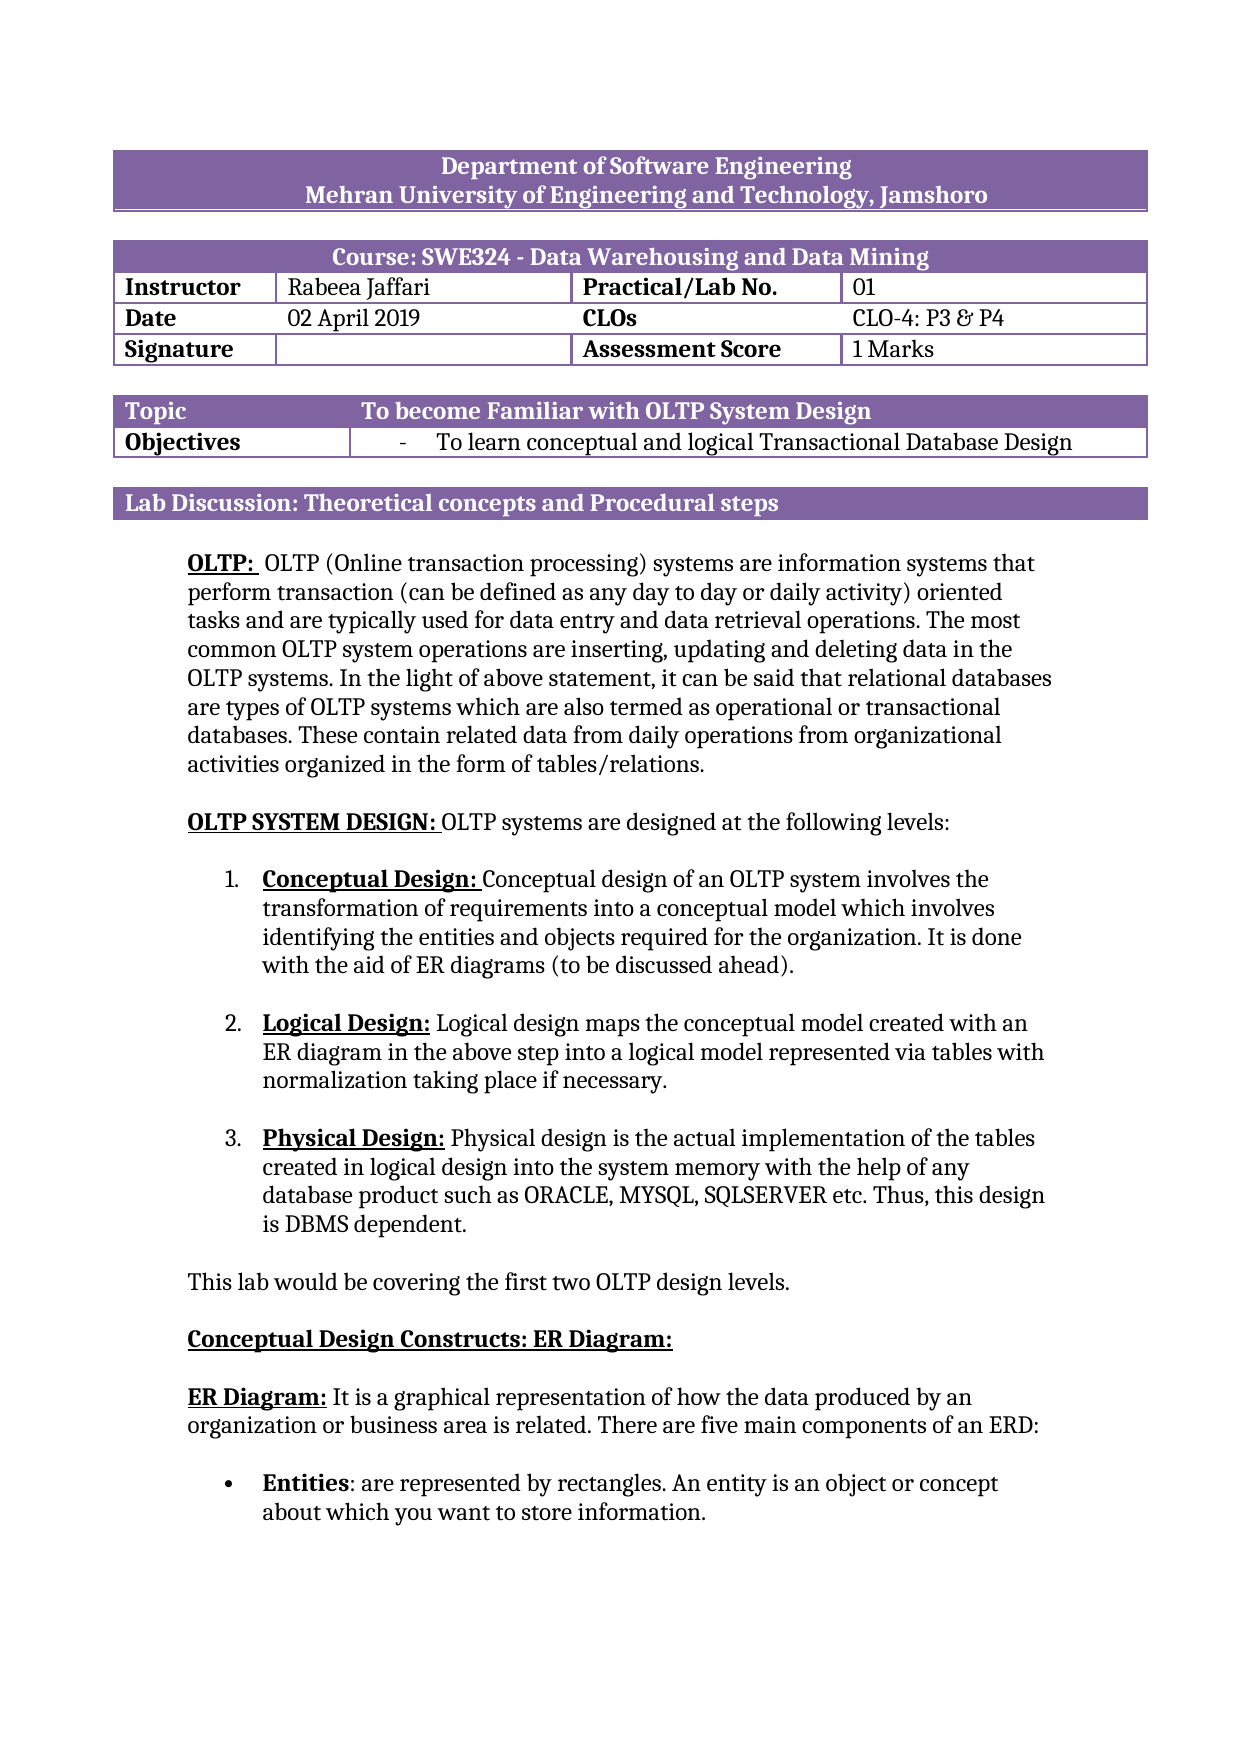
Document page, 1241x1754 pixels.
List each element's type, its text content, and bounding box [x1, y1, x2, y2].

table_header Course: SWE324 - Data Warehousing and Data Mining [115, 243, 1146, 271]
table_cell 01 [843, 273, 1146, 302]
table_header To become Familiar with OLTP System Design [350, 397, 1146, 425]
table_header Department of Software Engineering Mehran University of Engineering and Technology, Jamshoro [115, 152, 1146, 209]
table_cell [277, 335, 570, 364]
table_cell To learn conceptual and logical Transactional Database Design [351, 428, 1146, 456]
text This lab would be covering the first two OLTP design levels. [187, 1267, 1053, 1296]
table_header Lab Discussion: Theoretical concepts and Procedural steps [115, 489, 1146, 518]
text ER Diagram: It is a graphical representation of how the data produced by an organization or business area is related. There are five main components of an ERD: [187, 1382, 1053, 1440]
table_cell Instructor [115, 273, 275, 302]
table_cell Assessment Score [573, 335, 840, 364]
table_cell Rabeea Jaffari [277, 273, 570, 302]
table_header Topic [115, 397, 350, 425]
text Conceptual Design Constructs: ER Diagram: [187, 1325, 1053, 1354]
table_cell Objectives [115, 428, 349, 456]
table_cell Date [115, 304, 276, 333]
table_cell CLOs [571, 304, 841, 333]
text OLTP: OLTP (Online transaction processing) systems are information systems that perform transaction (can be defined as any day to day or daily activity) oriented tasks and are typically used for data entry and data retrieval operations. The most common OLTP system operations are inserting, updating and deleting data in the OLTP systems. In the light of above statement, it can be said that relational databases are types of OLTP systems which are also termed as operational or transactional databases. These contain related data from daily operations from organizational activities organized in the form of tables/relations. [187, 549, 1053, 779]
table_cell 1 Marks [843, 335, 1146, 364]
table_cell Practical/Lab No. [573, 273, 840, 302]
list Entities: are represented by rectangles. An entity is an object or concept about which you want to store information. [225, 1469, 1053, 1526]
table_cell Signature [115, 335, 275, 364]
table_cell CLO-4: P3 & P4 [841, 304, 1146, 333]
list Conceptual Design: Conceptual design of an OLTP system involves the transformation of requirements into a conceptual model which involves identifying the entities and objects required for the organization. It is done with the aid of ER diagrams (to be discussed ahead). [225, 865, 1053, 980]
list Physical Design: Physical design is the actual implementation of the tables created in logical design into the system memory with the help of any database product such as ORACLE, MYSQL, SQLSERVER etc. Thus, this design is DBMS dependent. [225, 1124, 1053, 1239]
list Logical Design: Logical design maps the conceptual model created with an ER diagram in the above step into a logical model represented via tables with normalization taking place if necessary. [225, 1009, 1053, 1095]
text OLTP SYSTEM DESIGN: OLTP systems are designed at the following levels: [187, 807, 1053, 836]
table_cell 02 April 2019 [276, 304, 571, 333]
